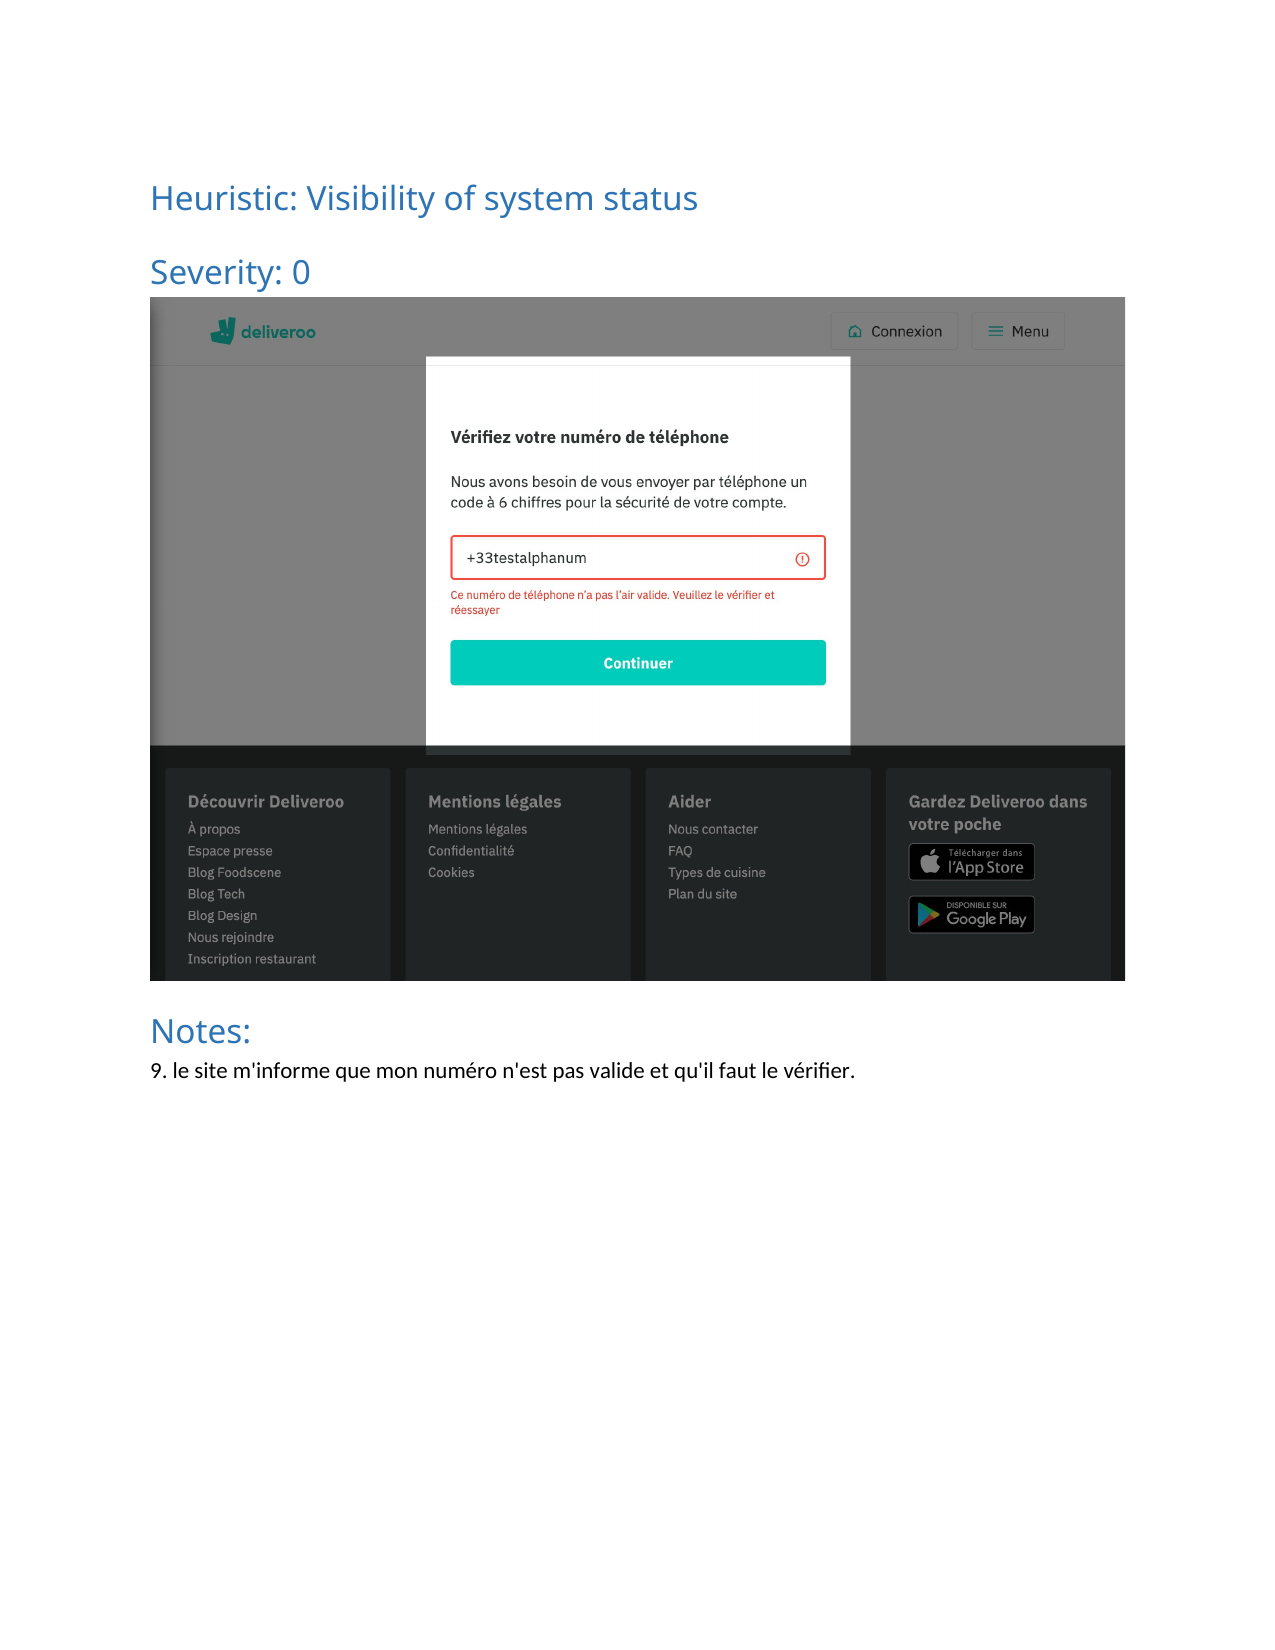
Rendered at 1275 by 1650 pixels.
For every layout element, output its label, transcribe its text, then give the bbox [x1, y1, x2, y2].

subtitle Severity: 0 [150, 249, 1125, 294]
picture [150, 297, 1125, 981]
subtitle Heuristic: Visibility of system status [150, 175, 1125, 220]
subtitle Notes: [150, 1007, 1125, 1053]
text 9. le site m'informe que mon numéro n'est pas valide et qu'il faut le vérifier. [150, 1056, 1125, 1084]
